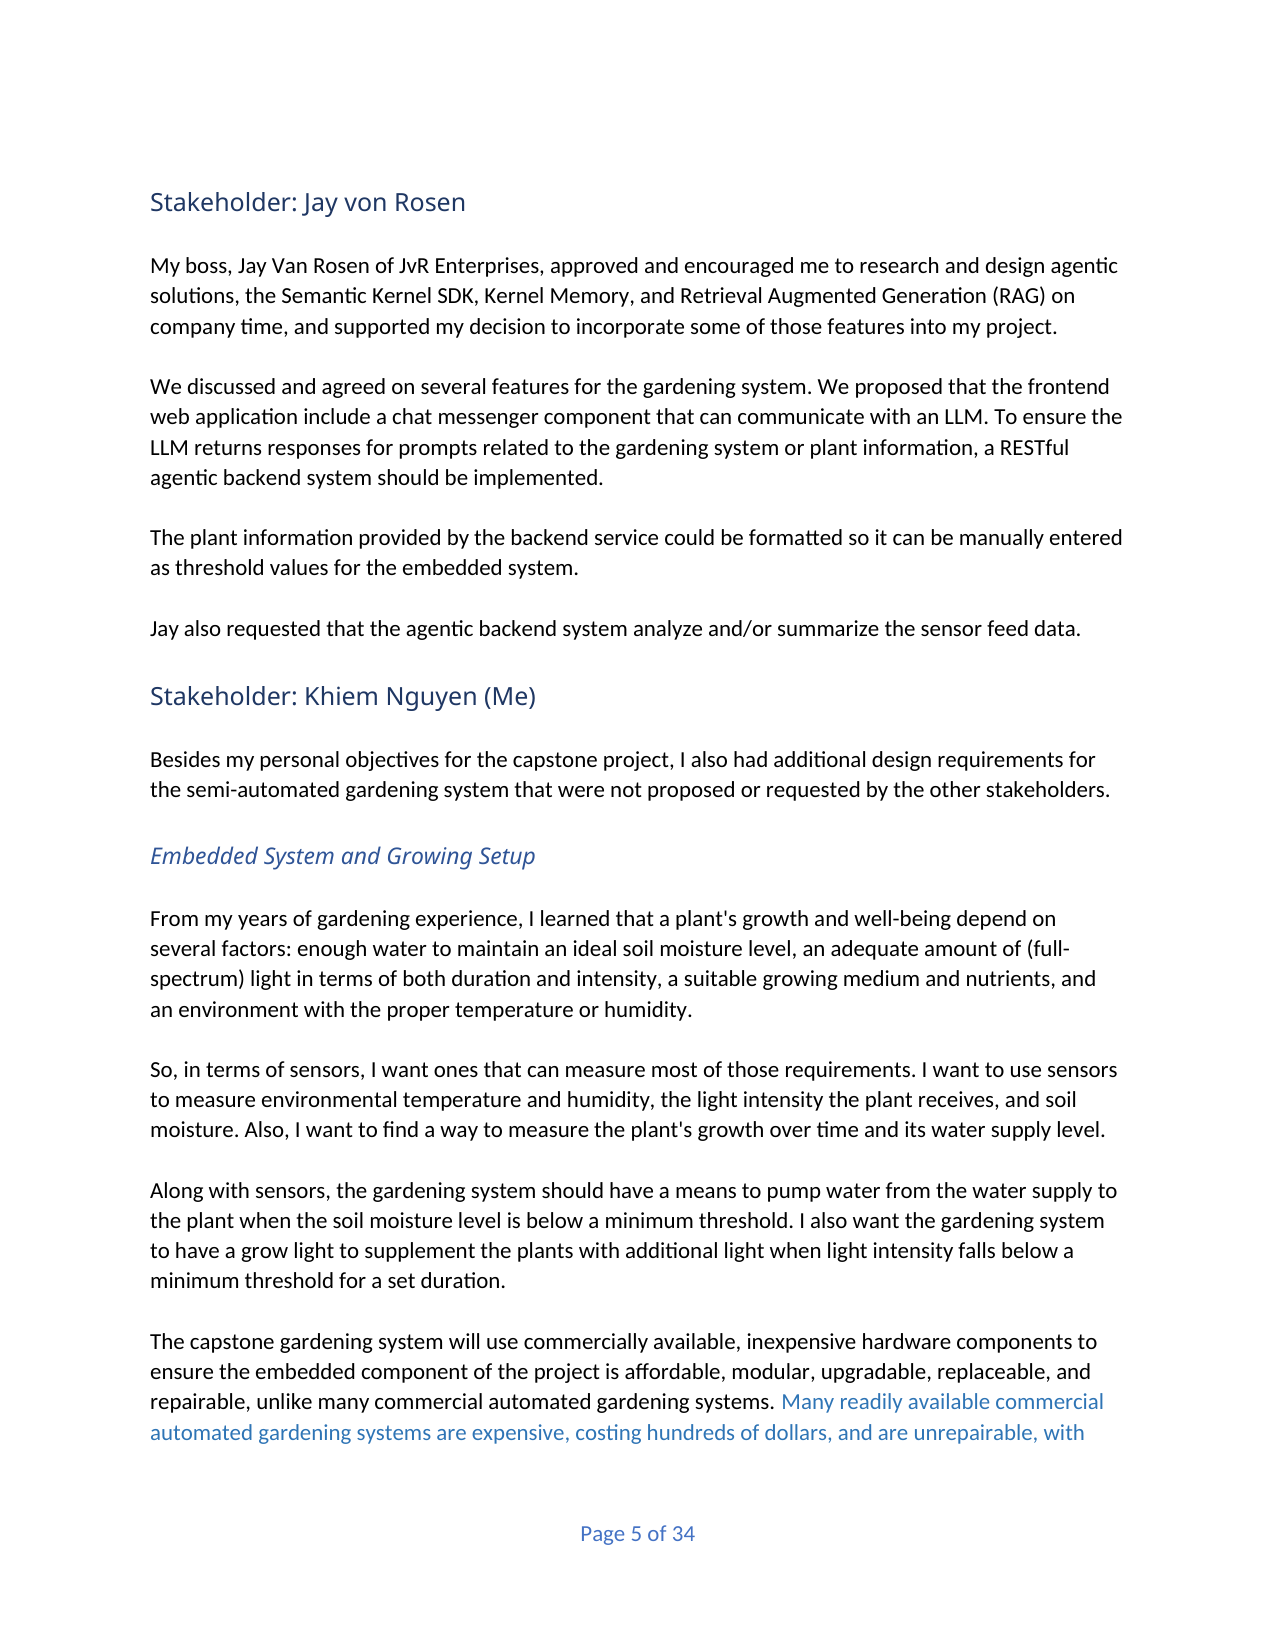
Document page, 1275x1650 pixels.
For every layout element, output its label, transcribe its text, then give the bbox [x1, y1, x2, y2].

text From my years of gardening experience, I learned that a plant's growth and well-being depend on several factors: enough water to maintain an ideal soil moisture level, an adequate amount of (full-spectrum) light in terms of both duration and intensity, a suitable growing medium and nutrients, and an environment with the proper temperature or humidity. [150, 904, 1125, 1023]
subtitle Embedded System and Growing Setup [150, 840, 1125, 871]
text The plant information provided by the backend service could be formatted so it can be manually entered as threshold values for the embedded system. [150, 523, 1125, 581]
text Besides my personal objectives for the capstone project, I also had additional design requirements for the semi-automated gardening system that were not proposed or requested by the other stakeholders. [150, 745, 1125, 804]
text So, in terms of sensors, I want ones that can measure most of those requirements. I want to use sensors to measure environmental temperature and humidity, the light intensity the plant receives, and soil moisture. Also, I want to find a way to measure the plant's growth over time and its water supply level. [150, 1055, 1125, 1144]
subtitle Stakeholder: Jay von Rosen [150, 184, 1125, 218]
subtitle Stakeholder: Khiem Nguyen (Me) [150, 678, 1125, 712]
text My boss, Jay Van Rosen of JvR Enterprises, approved and encouraged me to research and design agentic solutions, the Semantic Kernel SDK, Kernel Memory, and Retrieval Augmented Generation (RAG) on company time, and supported my decision to incorporate some of those features into my project. [150, 251, 1125, 340]
text We discussed and agreed on several features for the gardening system. We proposed that the frontend web application include a chat messenger component that can communicate with an LLM. To ensure the LLM returns responses for prompts related to the gardening system or plant information, a RESTful agentic backend system should be implemented. [150, 372, 1125, 491]
text Jay also requested that the agentic backend system analyze and/or summarize the sensor feed data. [150, 614, 1125, 642]
text Along with sensors, the gardening system should have a means to pump water from the water supply to the plant when the soil moisture level is below a minimum threshold. I also want the gardening system to have a grow light to supplement the plants with additional light when light intensity falls below a minimum threshold for a set duration. [150, 1176, 1125, 1295]
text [150, 1327, 1125, 1446]
